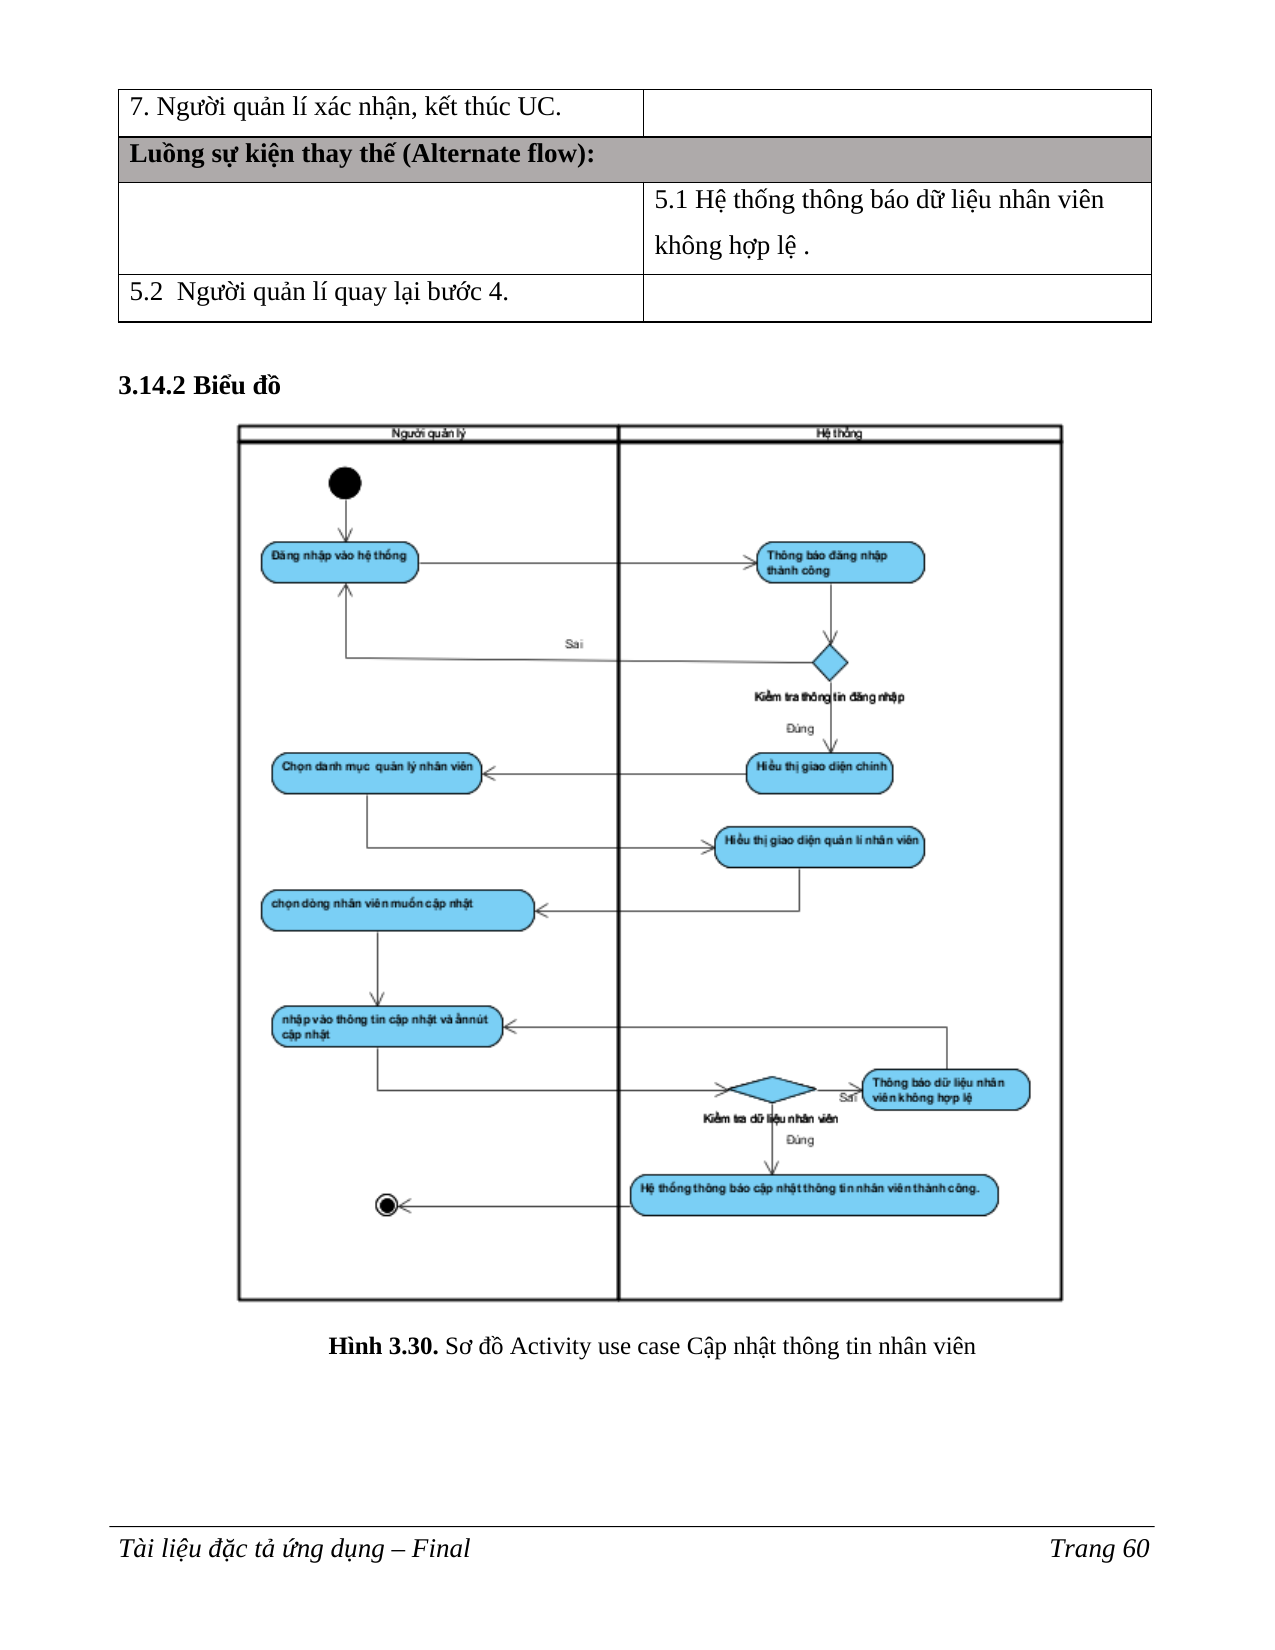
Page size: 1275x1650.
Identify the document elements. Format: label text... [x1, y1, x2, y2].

table_cell Luồng sự kiện thay thế (Alternate flow): [119, 138, 1151, 182]
table_cell 5.1 Hệ thống thông báo dữ liệu nhân viên không hợp lệ . [644, 183, 1151, 274]
table_cell 7. Người quản lí xác nhận, kết thúc UC. [119, 90, 643, 136]
table_cell [119, 183, 643, 274]
subtitle Hình 3.30. Sơ đồ Activity use case Cập nhật thông tin nhân viên [118, 1331, 1186, 1359]
subtitle Biểu đồ [118, 369, 1186, 400]
table_cell [644, 90, 1151, 136]
table_cell 5.2 Người quản lí quay lại bước 4. [119, 275, 643, 321]
picture [226, 412, 1079, 1319]
table_cell [644, 275, 1151, 321]
